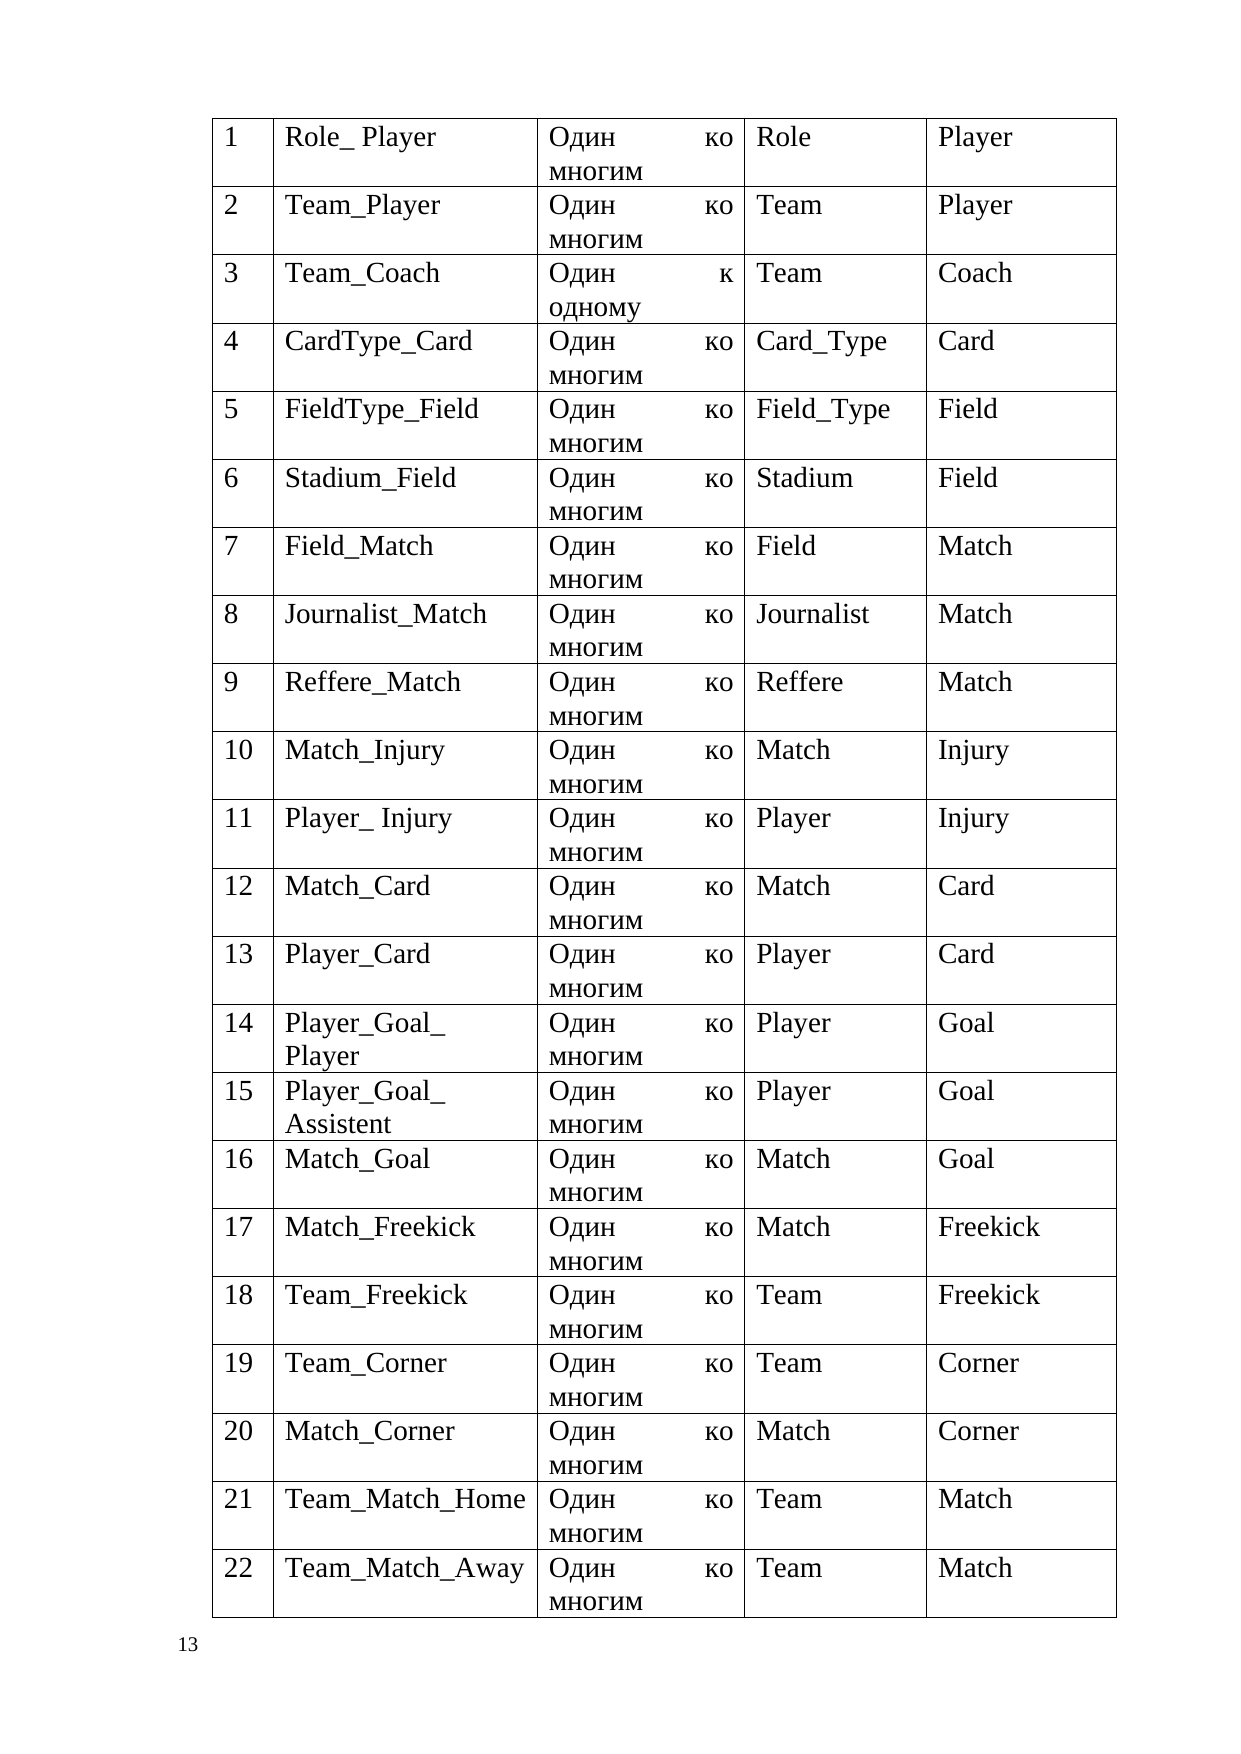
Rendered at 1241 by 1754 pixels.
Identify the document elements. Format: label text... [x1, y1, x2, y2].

table_cell Card [927, 869, 1116, 936]
table_cell 18 [213, 1277, 273, 1344]
table_cell Один ко многим [538, 1141, 744, 1208]
table_cell 20 [213, 1414, 273, 1481]
table_cell Field [745, 528, 926, 595]
table_cell 3 [213, 255, 273, 322]
table_cell 2 [213, 187, 273, 254]
table_cell Один ко многим [538, 1345, 744, 1412]
table_cell Field [927, 392, 1116, 459]
table_cell 13 [213, 937, 273, 1004]
table_cell 9 [213, 664, 273, 731]
table_cell Journalist_Match [274, 596, 537, 663]
table_cell 7 [213, 528, 273, 595]
table_cell Один ко многим [538, 460, 744, 527]
table_cell Team [745, 1482, 926, 1549]
table_cell Match [745, 732, 926, 799]
table_cell Card_Type [745, 324, 926, 391]
table_cell Field [927, 460, 1116, 527]
table_cell Match [745, 1209, 926, 1276]
table_cell Один ко многим [538, 1550, 744, 1617]
table_cell Corner [927, 1414, 1116, 1481]
table_cell Player_ Injury [274, 800, 537, 867]
table_cell Goal [927, 1073, 1116, 1140]
table_cell Match [927, 1482, 1116, 1549]
table_cell Card [927, 937, 1116, 1004]
table_cell Один ко многим [538, 1209, 744, 1276]
table_cell Player [927, 187, 1116, 254]
table_cell Один ко многим [538, 324, 744, 391]
table_cell Match [927, 664, 1116, 731]
table_cell Один ко многим [538, 119, 744, 186]
table_cell Один к одному [538, 255, 744, 322]
table_cell Role_ Player [274, 119, 537, 186]
table_cell Match_Corner [274, 1414, 537, 1481]
table_cell Player [745, 937, 926, 1004]
table_cell Player [745, 800, 926, 867]
table_cell Card [927, 324, 1116, 391]
table_cell Match [745, 1141, 926, 1208]
table_cell 21 [213, 1482, 273, 1549]
table_cell Freekick [927, 1277, 1116, 1344]
table_cell Player [745, 1005, 926, 1072]
table_cell Match_Card [274, 869, 537, 936]
table_cell Один ко многим [538, 1414, 744, 1481]
table_cell Один ко многим [538, 392, 744, 459]
table_cell Match [927, 1550, 1116, 1617]
table_cell Match_Injury [274, 732, 537, 799]
table_cell 14 [213, 1005, 273, 1072]
table_cell Freekick [927, 1209, 1116, 1276]
table_cell Corner [927, 1345, 1116, 1412]
table_cell Team [745, 1550, 926, 1617]
table_cell Player_Goal_ Player [274, 1005, 537, 1072]
table_cell Match [745, 1414, 926, 1481]
table_cell 11 [213, 800, 273, 867]
table_cell 6 [213, 460, 273, 527]
table_cell Один ко многим [538, 1005, 744, 1072]
table_cell Team_Corner [274, 1345, 537, 1412]
table_cell CardType_Card [274, 324, 537, 391]
table_cell Stadium_Field [274, 460, 537, 527]
table_cell 16 [213, 1141, 273, 1208]
table_cell Field_Match [274, 528, 537, 595]
table_cell Один ко многим [538, 187, 744, 254]
table_cell Goal [927, 1141, 1116, 1208]
table_cell 17 [213, 1209, 273, 1276]
table_cell Один ко многим [538, 596, 744, 663]
table_cell FieldType_Field [274, 392, 537, 459]
table_cell Один ко многим [538, 937, 744, 1004]
table_cell Injury [927, 800, 1116, 867]
table_cell Team_Match_Home [274, 1482, 537, 1549]
table_cell 22 [213, 1550, 273, 1617]
table_cell Team [745, 1345, 926, 1412]
table_cell 10 [213, 732, 273, 799]
table_cell Team [745, 187, 926, 254]
table_cell Team_Match_Away [274, 1550, 537, 1617]
table_cell Goal [927, 1005, 1116, 1072]
table_cell Player [927, 119, 1116, 186]
table_cell Reffere_Match [274, 664, 537, 731]
table_cell 5 [213, 392, 273, 459]
table_cell Match [745, 869, 926, 936]
table_cell Один ко многим [538, 528, 744, 595]
table_cell 12 [213, 869, 273, 936]
table_cell Один ко многим [538, 800, 744, 867]
table_cell Match [927, 528, 1116, 595]
table_cell Field_Type [745, 392, 926, 459]
table_cell Match_Goal [274, 1141, 537, 1208]
table_cell Team [745, 1277, 926, 1344]
table_cell Team_Coach [274, 255, 537, 322]
table_cell Match_Freekick [274, 1209, 537, 1276]
table_cell Reffere [745, 664, 926, 731]
table_cell Один ко многим [538, 1277, 744, 1344]
table_cell Player_Card [274, 937, 537, 1004]
table_cell Stadium [745, 460, 926, 527]
table_cell Coach [927, 255, 1116, 322]
table_cell Один ко многим [538, 1073, 744, 1140]
table_cell Team_Player [274, 187, 537, 254]
table_cell 1 [213, 119, 273, 186]
table_cell Player [745, 1073, 926, 1140]
table_cell Team [745, 255, 926, 322]
table_cell Один ко многим [538, 1482, 744, 1549]
table_cell 4 [213, 324, 273, 391]
table_cell Journalist [745, 596, 926, 663]
table_cell Один ко многим [538, 869, 744, 936]
table_cell Match [927, 596, 1116, 663]
table_cell Один ко многим [538, 732, 744, 799]
table_cell Один ко многим [538, 664, 744, 731]
table_cell 15 [213, 1073, 273, 1140]
table_cell 19 [213, 1345, 273, 1412]
table_cell Role [745, 119, 926, 186]
table_cell Injury [927, 732, 1116, 799]
table_cell Player_Goal_ Assistent [274, 1073, 537, 1140]
table_cell 8 [213, 596, 273, 663]
table_cell Team_Freekick [274, 1277, 537, 1344]
